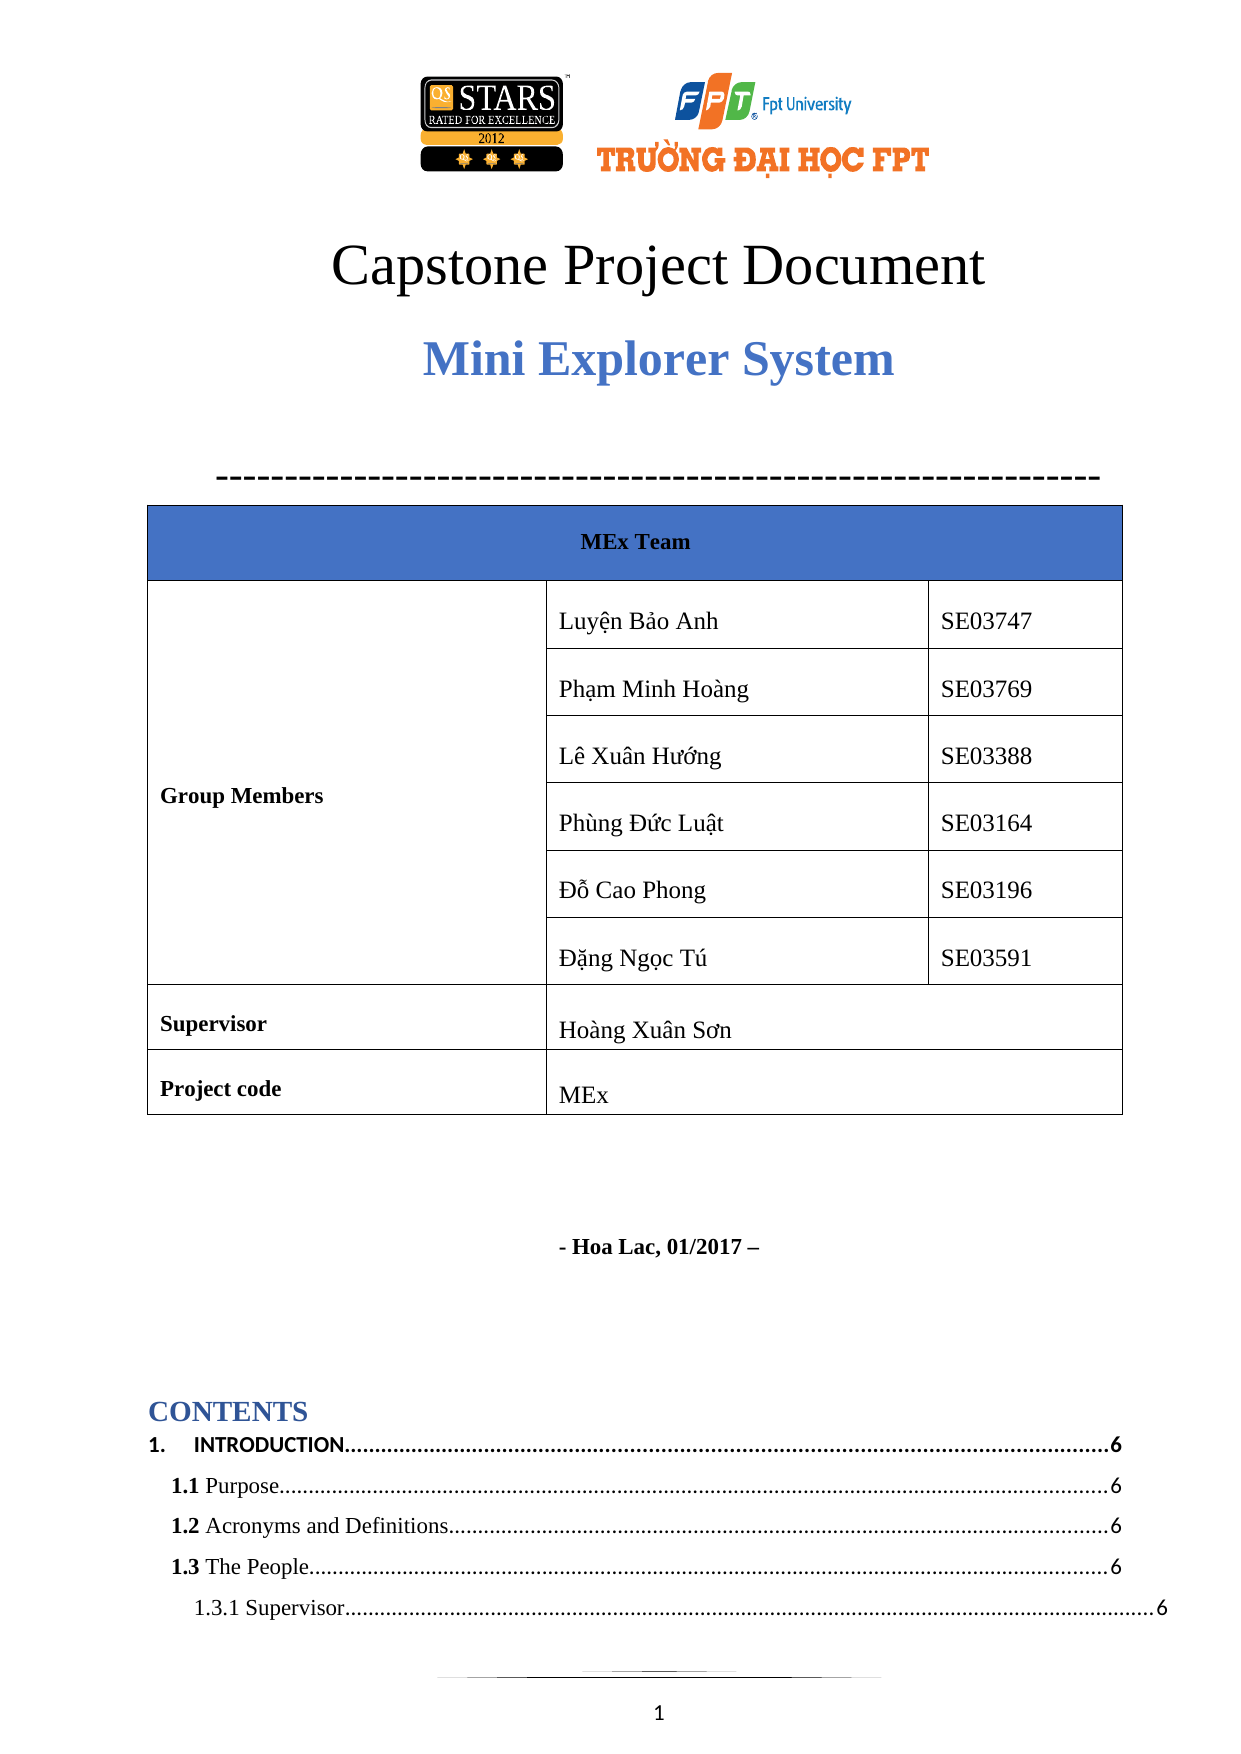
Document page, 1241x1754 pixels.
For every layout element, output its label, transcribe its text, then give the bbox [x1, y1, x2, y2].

table_cell SE03164 [929, 783, 1122, 849]
table_cell Phạm Minh Hoàng [547, 649, 928, 715]
table_cell Luyện Bảo Anh [547, 581, 928, 648]
table_cell Đỗ Cao Phong [547, 851, 928, 917]
table_cell SE03591 [929, 918, 1122, 984]
table_cell SE03769 [929, 649, 1122, 715]
table_cell SE03747 [929, 581, 1122, 648]
text - Hoa Lac, 01/2017 – [148, 1233, 1169, 1260]
table_cell Phùng Đức Luật [547, 783, 928, 849]
table_cell Lê Xuân Hướng [547, 716, 928, 782]
table_cell Đặng Ngọc Tú [547, 918, 928, 984]
table_cell MEx [547, 1050, 1122, 1114]
table_cell SE03388 [929, 716, 1122, 782]
table_cell Group Members [148, 581, 546, 984]
table_cell Project code [148, 1050, 546, 1114]
table_cell Hoàng Xuân Sơn [547, 985, 1122, 1049]
text ---------------------------------------------------------------- [148, 449, 1169, 497]
table_header MEx Team [148, 506, 1122, 580]
table_header [146, 73, 1171, 202]
table_cell Capstone Project Document [146, 202, 1171, 328]
text Mini Explorer System [148, 328, 1169, 386]
table_cell SE03196 [929, 851, 1122, 917]
table_cell Supervisor [148, 985, 546, 1049]
